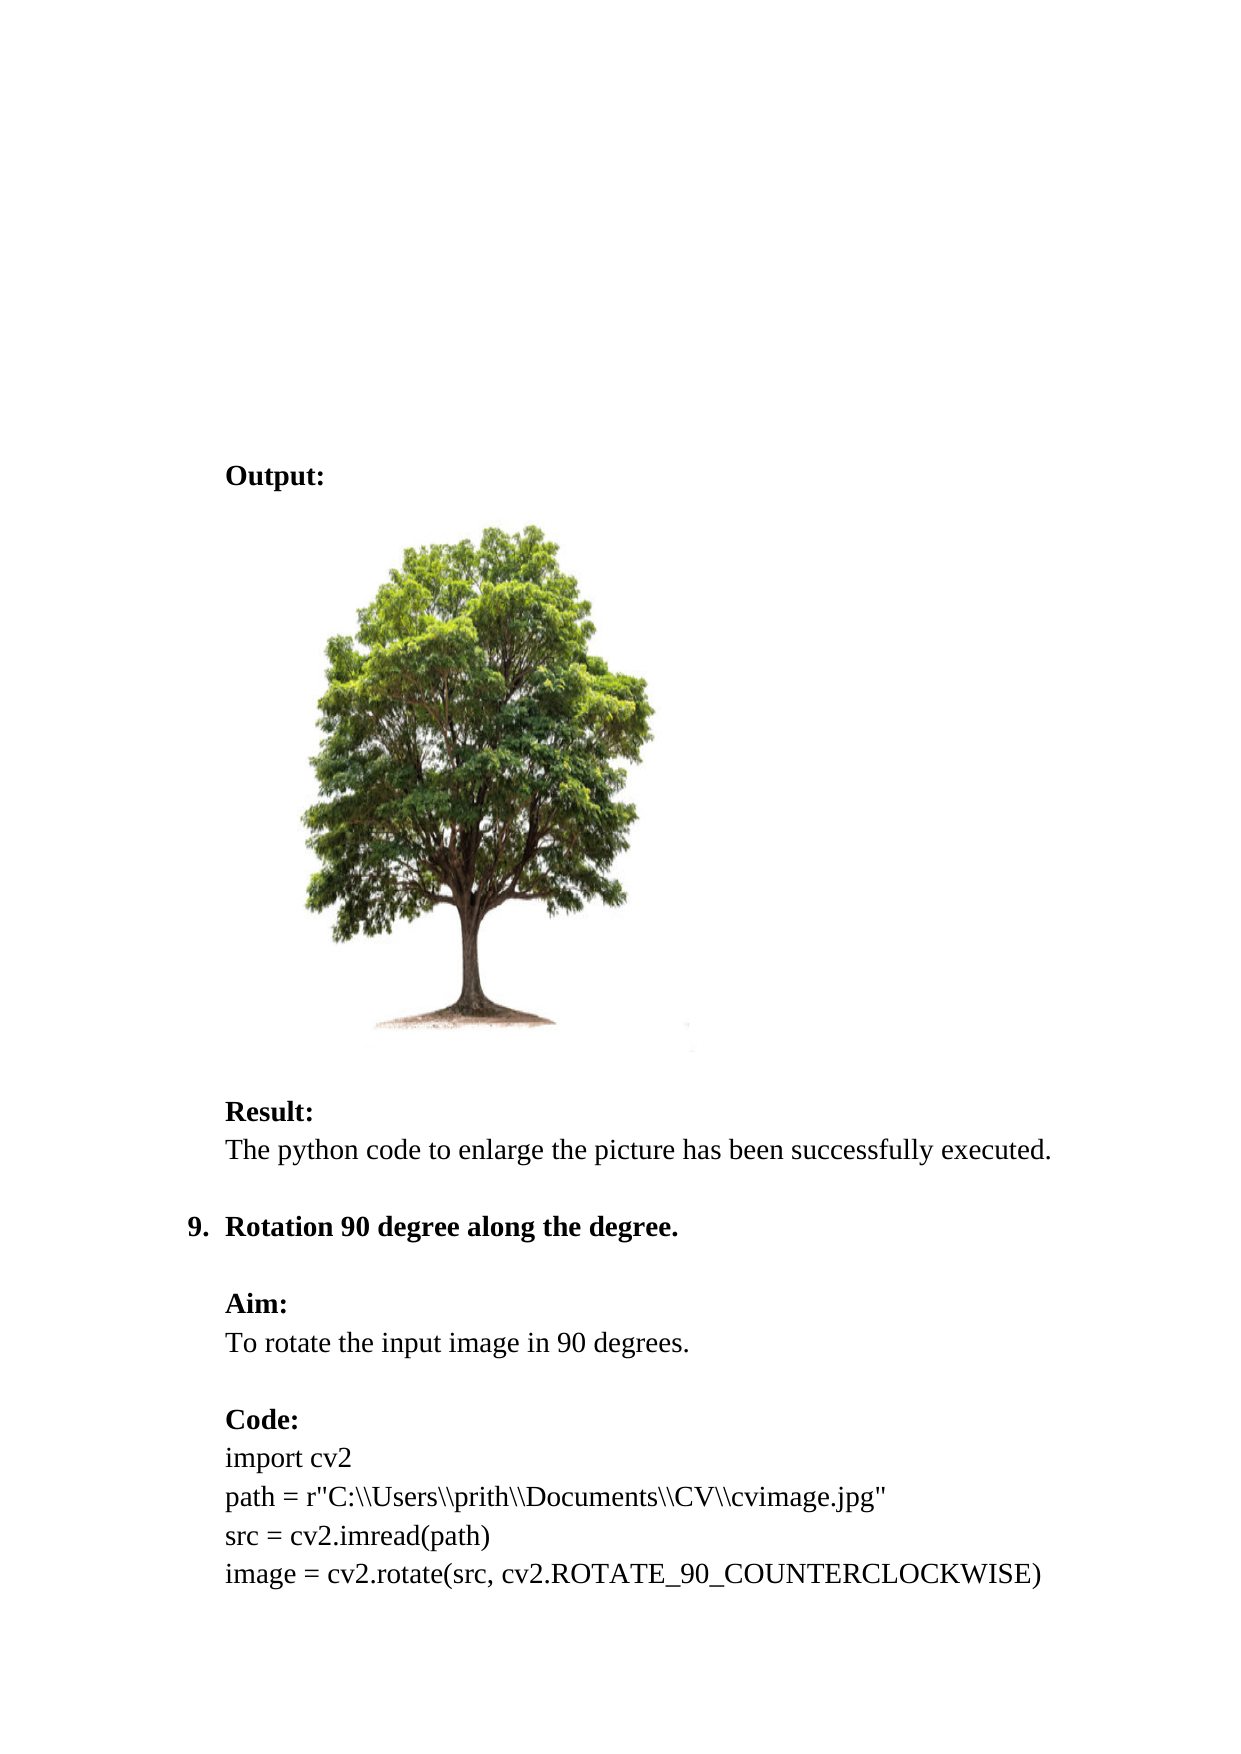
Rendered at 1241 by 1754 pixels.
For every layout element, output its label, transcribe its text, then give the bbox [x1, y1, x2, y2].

list To rotate the input image in 90 degrees. [225, 1325, 1090, 1358]
list Aim: [225, 1286, 1090, 1320]
list path = r"C:\\Users\\prith\\Documents\\CV\\cvimage.jpg" [225, 1479, 1090, 1513]
list Result: [225, 1094, 1090, 1127]
list image = cv2.rotate(src, cv2.ROTATE_90_COUNTERCLOCKWISE) [225, 1556, 1090, 1590]
list The python code to enlarge the picture has been successfully executed. [225, 1132, 1090, 1166]
list Output: [225, 458, 1090, 492]
list src = cv2.imread(path) [225, 1518, 1090, 1551]
list import cv2 [225, 1441, 1090, 1474]
list Code: [225, 1402, 1090, 1436]
picture [225, 496, 711, 1052]
list Rotation 90 degree along the degree. [187, 1209, 1090, 1243]
